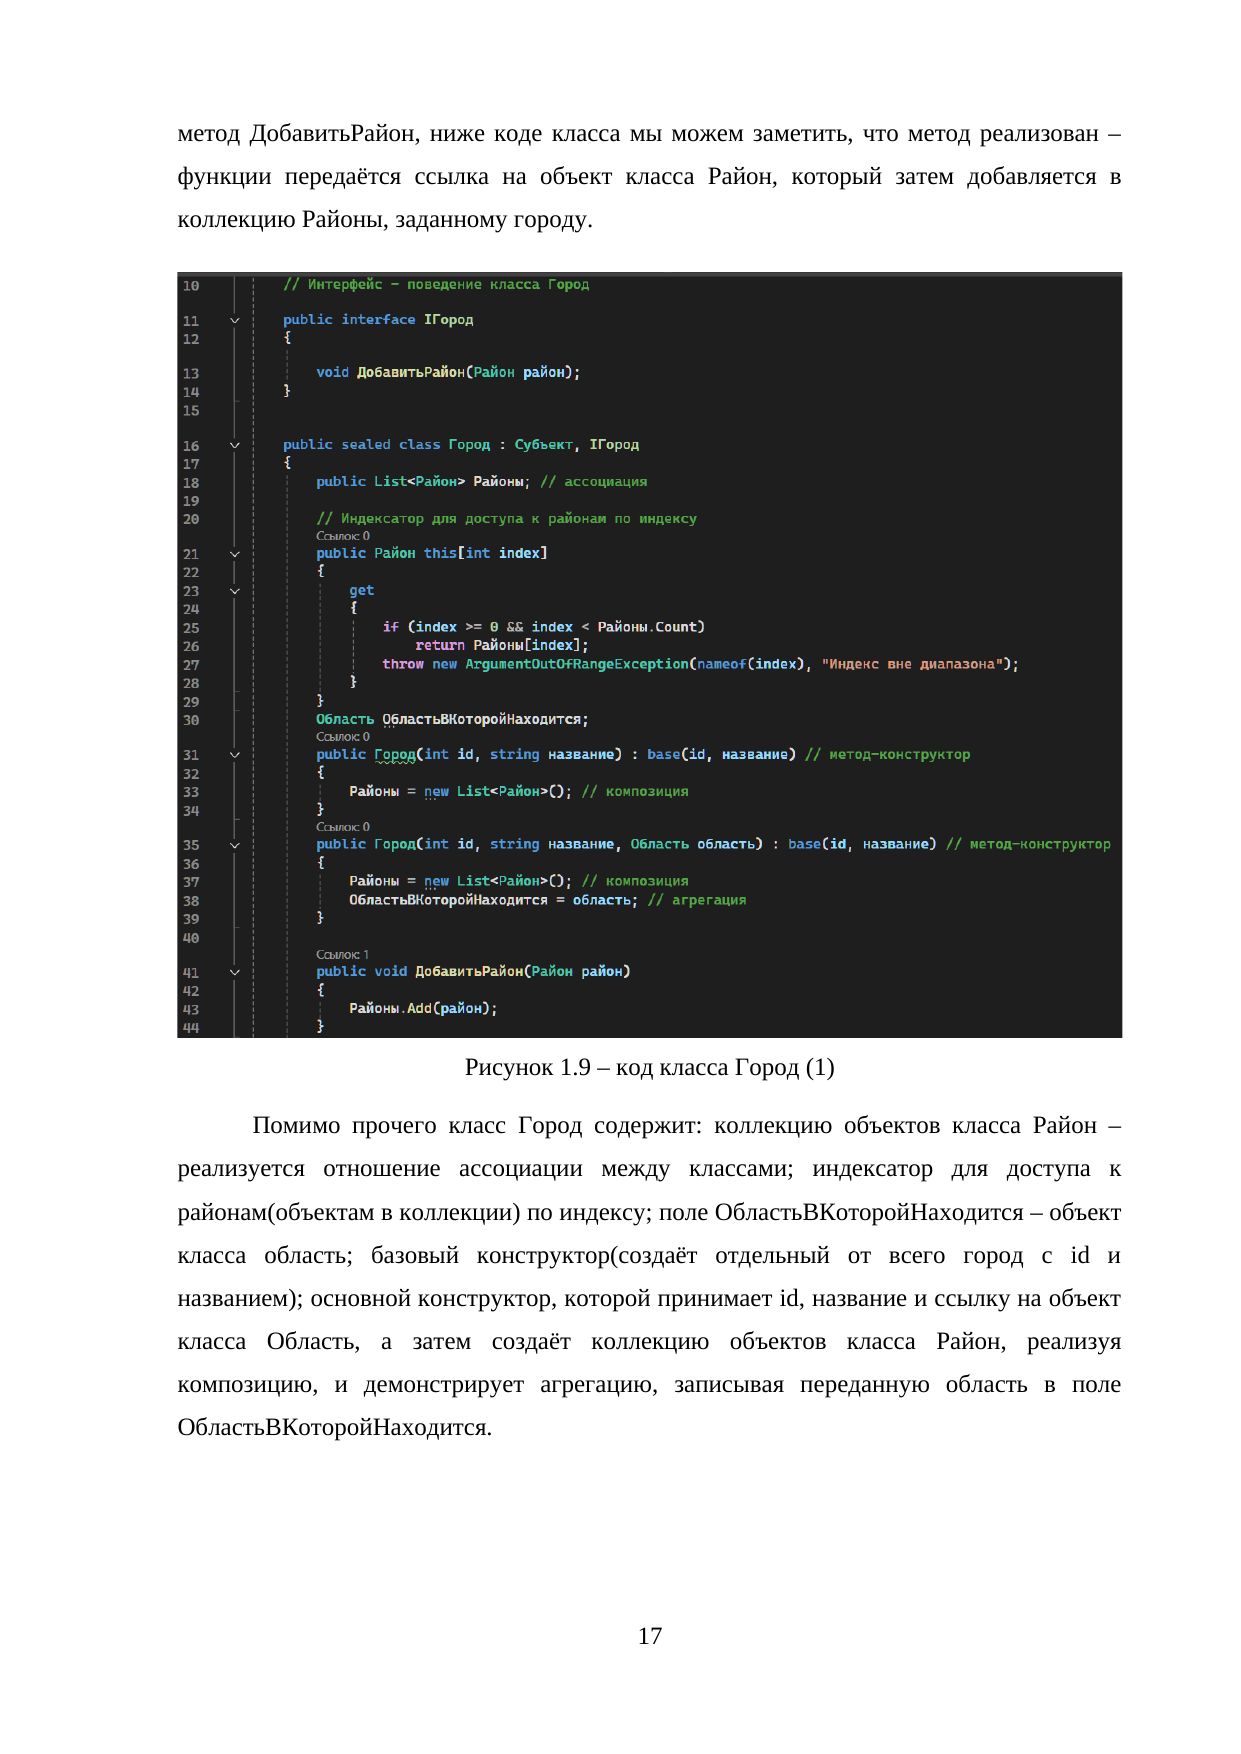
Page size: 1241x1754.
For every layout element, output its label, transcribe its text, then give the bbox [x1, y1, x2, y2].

picture [177, 272, 1123, 1038]
text Рисунок 1.9 – код класса Город (1) [177, 1052, 1122, 1081]
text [177, 118, 1122, 233]
text Помимо прочего класс Город содержит: коллекцию объектов класса Район – реализуется отношение ассоциации между классами; индексатор для доступа к районам(объектам в коллекции) по индексу; поле ОбластьВКоторойНаходится – объект класса область; базовый конструктор(создаёт отдельный от всего город с id и названием); основной конструктор, которой принимает id, название и ссылку на объект класса Область, а затем создаёт коллекцию объектов класса Район, реализуя композицию, и демонстрирует агрегацию, записывая переданную область в поле ОбластьВКоторойНаходится. [177, 1110, 1122, 1441]
